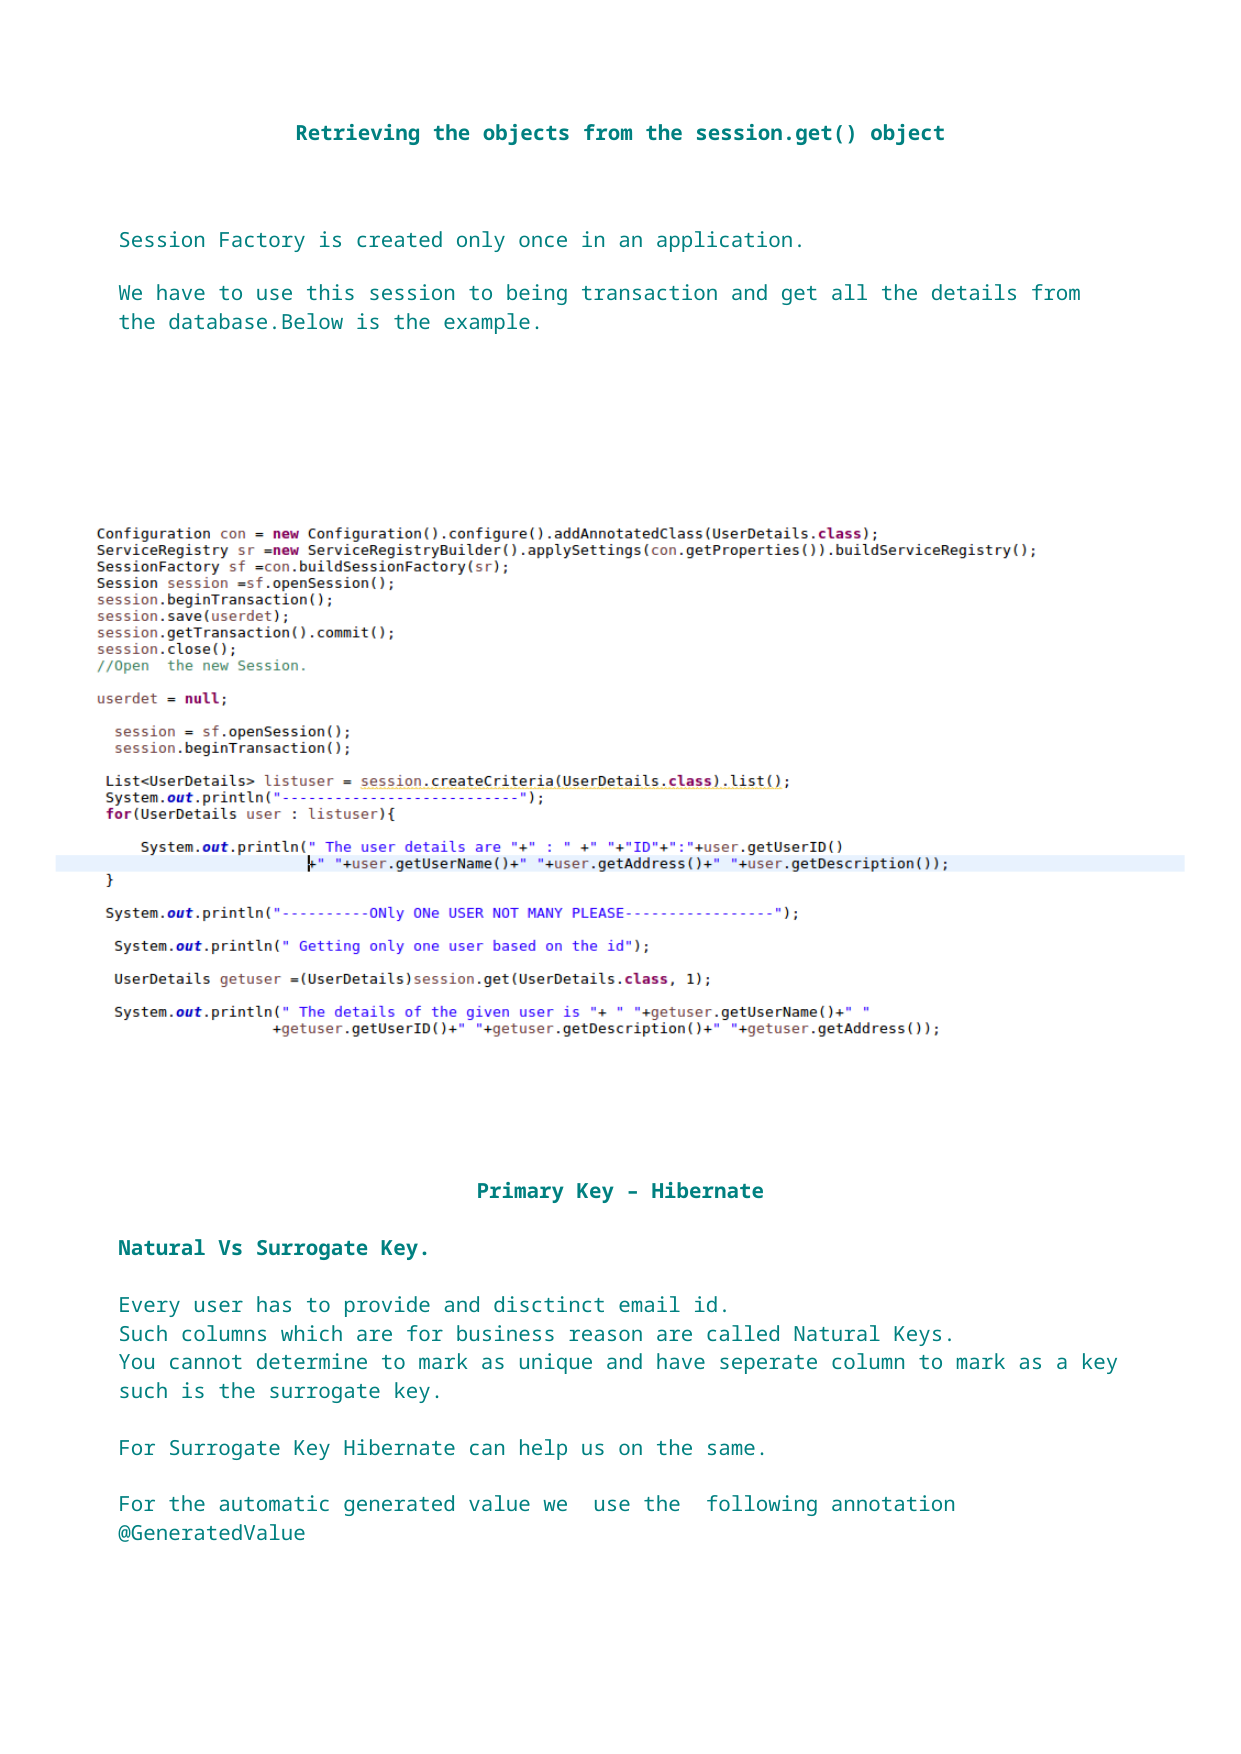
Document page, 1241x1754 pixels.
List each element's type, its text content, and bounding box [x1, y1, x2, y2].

subtitle Session Factory is created only once in an application. [118, 225, 1122, 253]
text @GeneratedValue [118, 1518, 1122, 1546]
subtitle Retrieving the objects from the session.get() object [118, 118, 1122, 147]
text Every user has to provide and disctinct email id. [118, 1290, 1122, 1319]
text For the automatic generated value we use the following annotation [118, 1489, 1122, 1518]
picture [55, 511, 1185, 1063]
text You cannot determine to mark as unique and have seperate column to mark as a key such is the surrogate key. [118, 1347, 1122, 1404]
text Such columns which are for business reason are called Natural Keys. [118, 1319, 1122, 1347]
subtitle We have to use this session to being transaction and get all the details from the database.Below is the example. [118, 278, 1122, 335]
text For Surrogate Key Hibernate can help us on the same. [118, 1433, 1122, 1461]
text Primary Key – Hibernate [118, 1177, 1122, 1205]
text Natural Vs Surrogate Key. [118, 1233, 1122, 1262]
